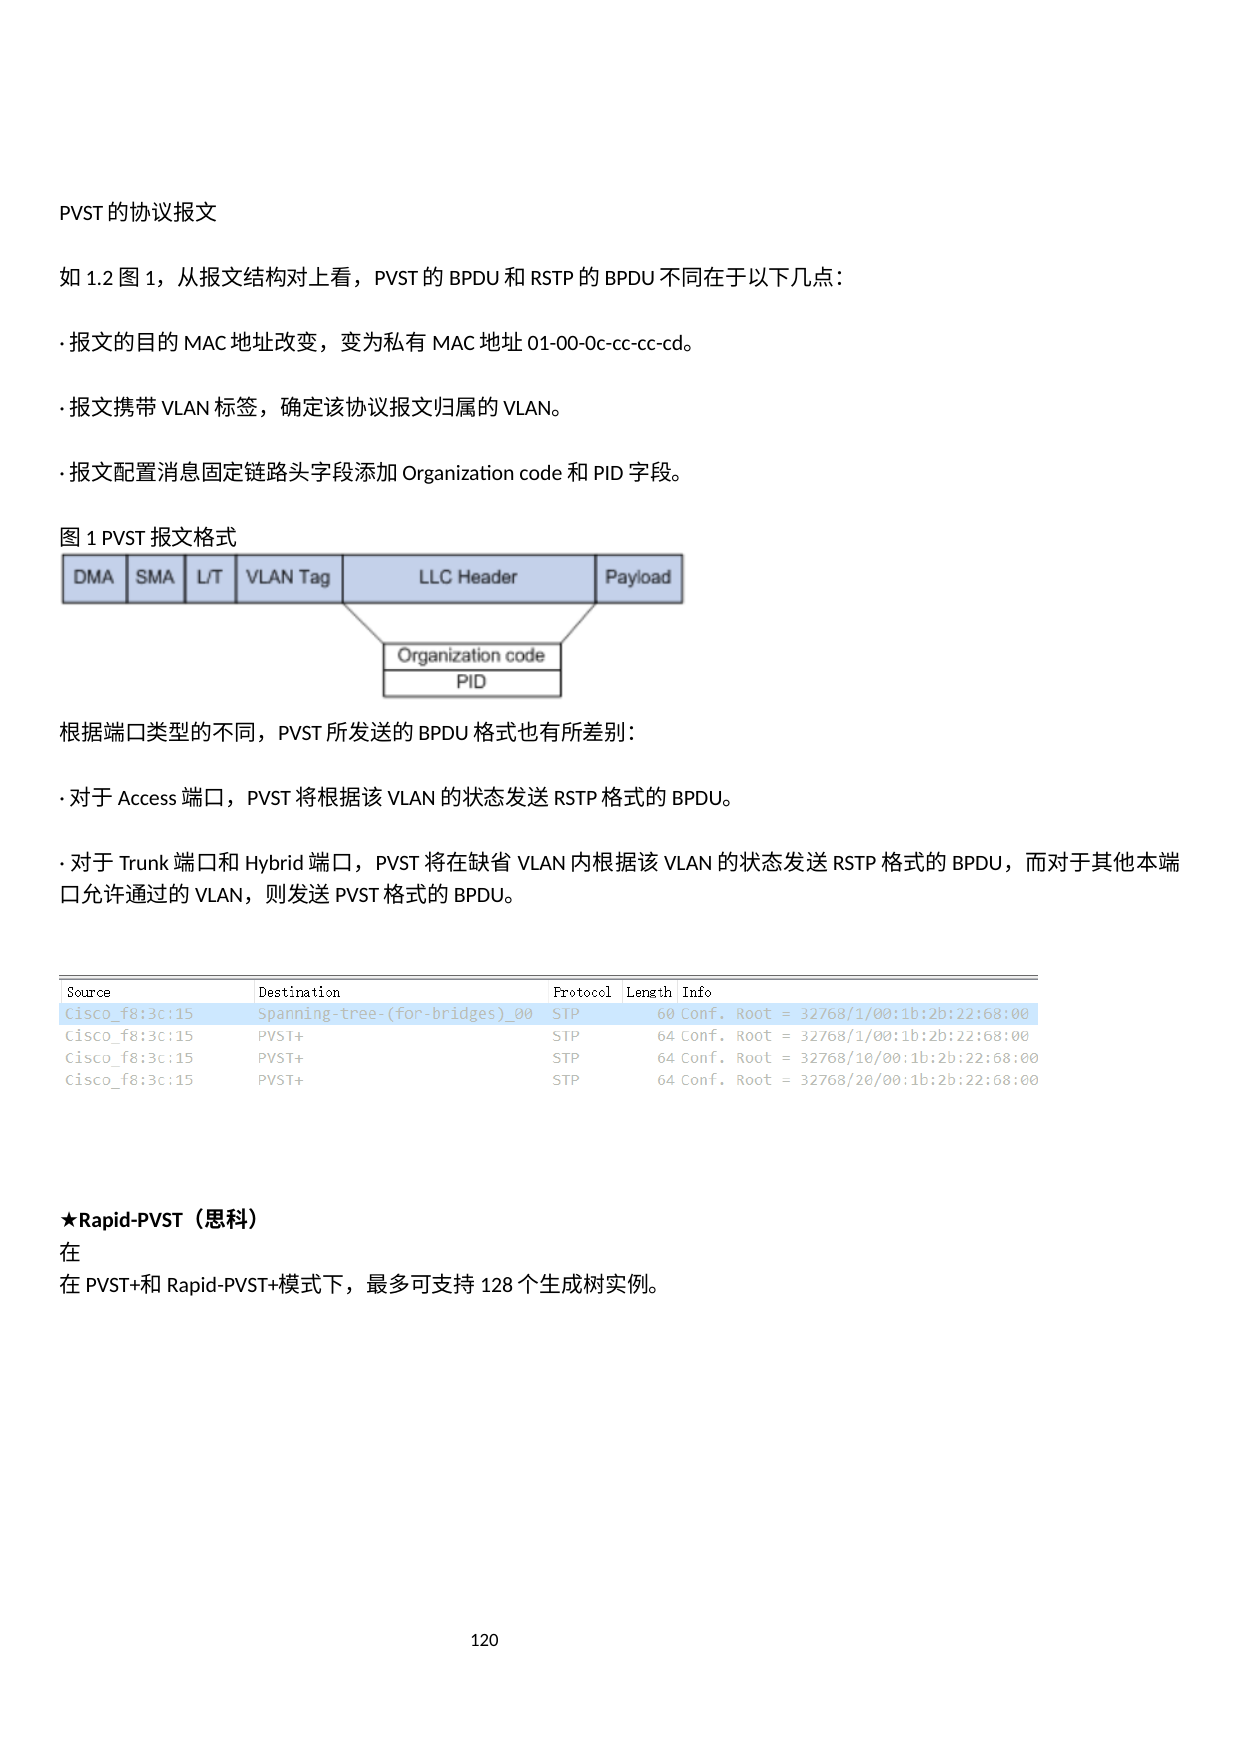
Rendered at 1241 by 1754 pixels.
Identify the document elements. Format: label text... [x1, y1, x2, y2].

text · 报文配置消息固定链路头字段添加Organization code和PID字段。 [59, 454, 1181, 487]
text 根据端口类型的不同，PVST所发送的BPDU格式也有所差别： [59, 714, 1181, 747]
text 如1.2 图1，从报文结构对上看，PVST的BPDU和RSTP的BPDU不同在于以下几点： [59, 259, 1181, 292]
text PVST的协议报文 [59, 194, 1181, 227]
text · 报文的目的MAC地址改变，变为私有MAC地址01-00-0c-cc-cc-cd。 [59, 324, 1181, 357]
text · 对于Trunk端口和Hybrid端口，PVST将在缺省VLAN内根据该VLAN的状态发送RSTP格式的BPDU，而对于其他本端口允许通过的VLAN，则发送PVST格式的BPDU。 [59, 844, 1181, 909]
text · 报文携带VLAN标签，确定该协议报文归属的VLAN。 [59, 389, 1181, 422]
text 图1 PVST报文格式 [59, 519, 1181, 552]
text · 对于Access端口，PVST将根据该VLAN的状态发送RSTP格式的BPDU。 [59, 779, 1181, 812]
picture [59, 552, 688, 702]
text ★Rapid-PVST（思科） [59, 1202, 1181, 1234]
text 在PVST+和Rapid-PVST+模式下，最多可支持128个生成树实例。 [59, 1267, 1181, 1299]
picture [59, 974, 1038, 1090]
text 在 [59, 1234, 1181, 1267]
